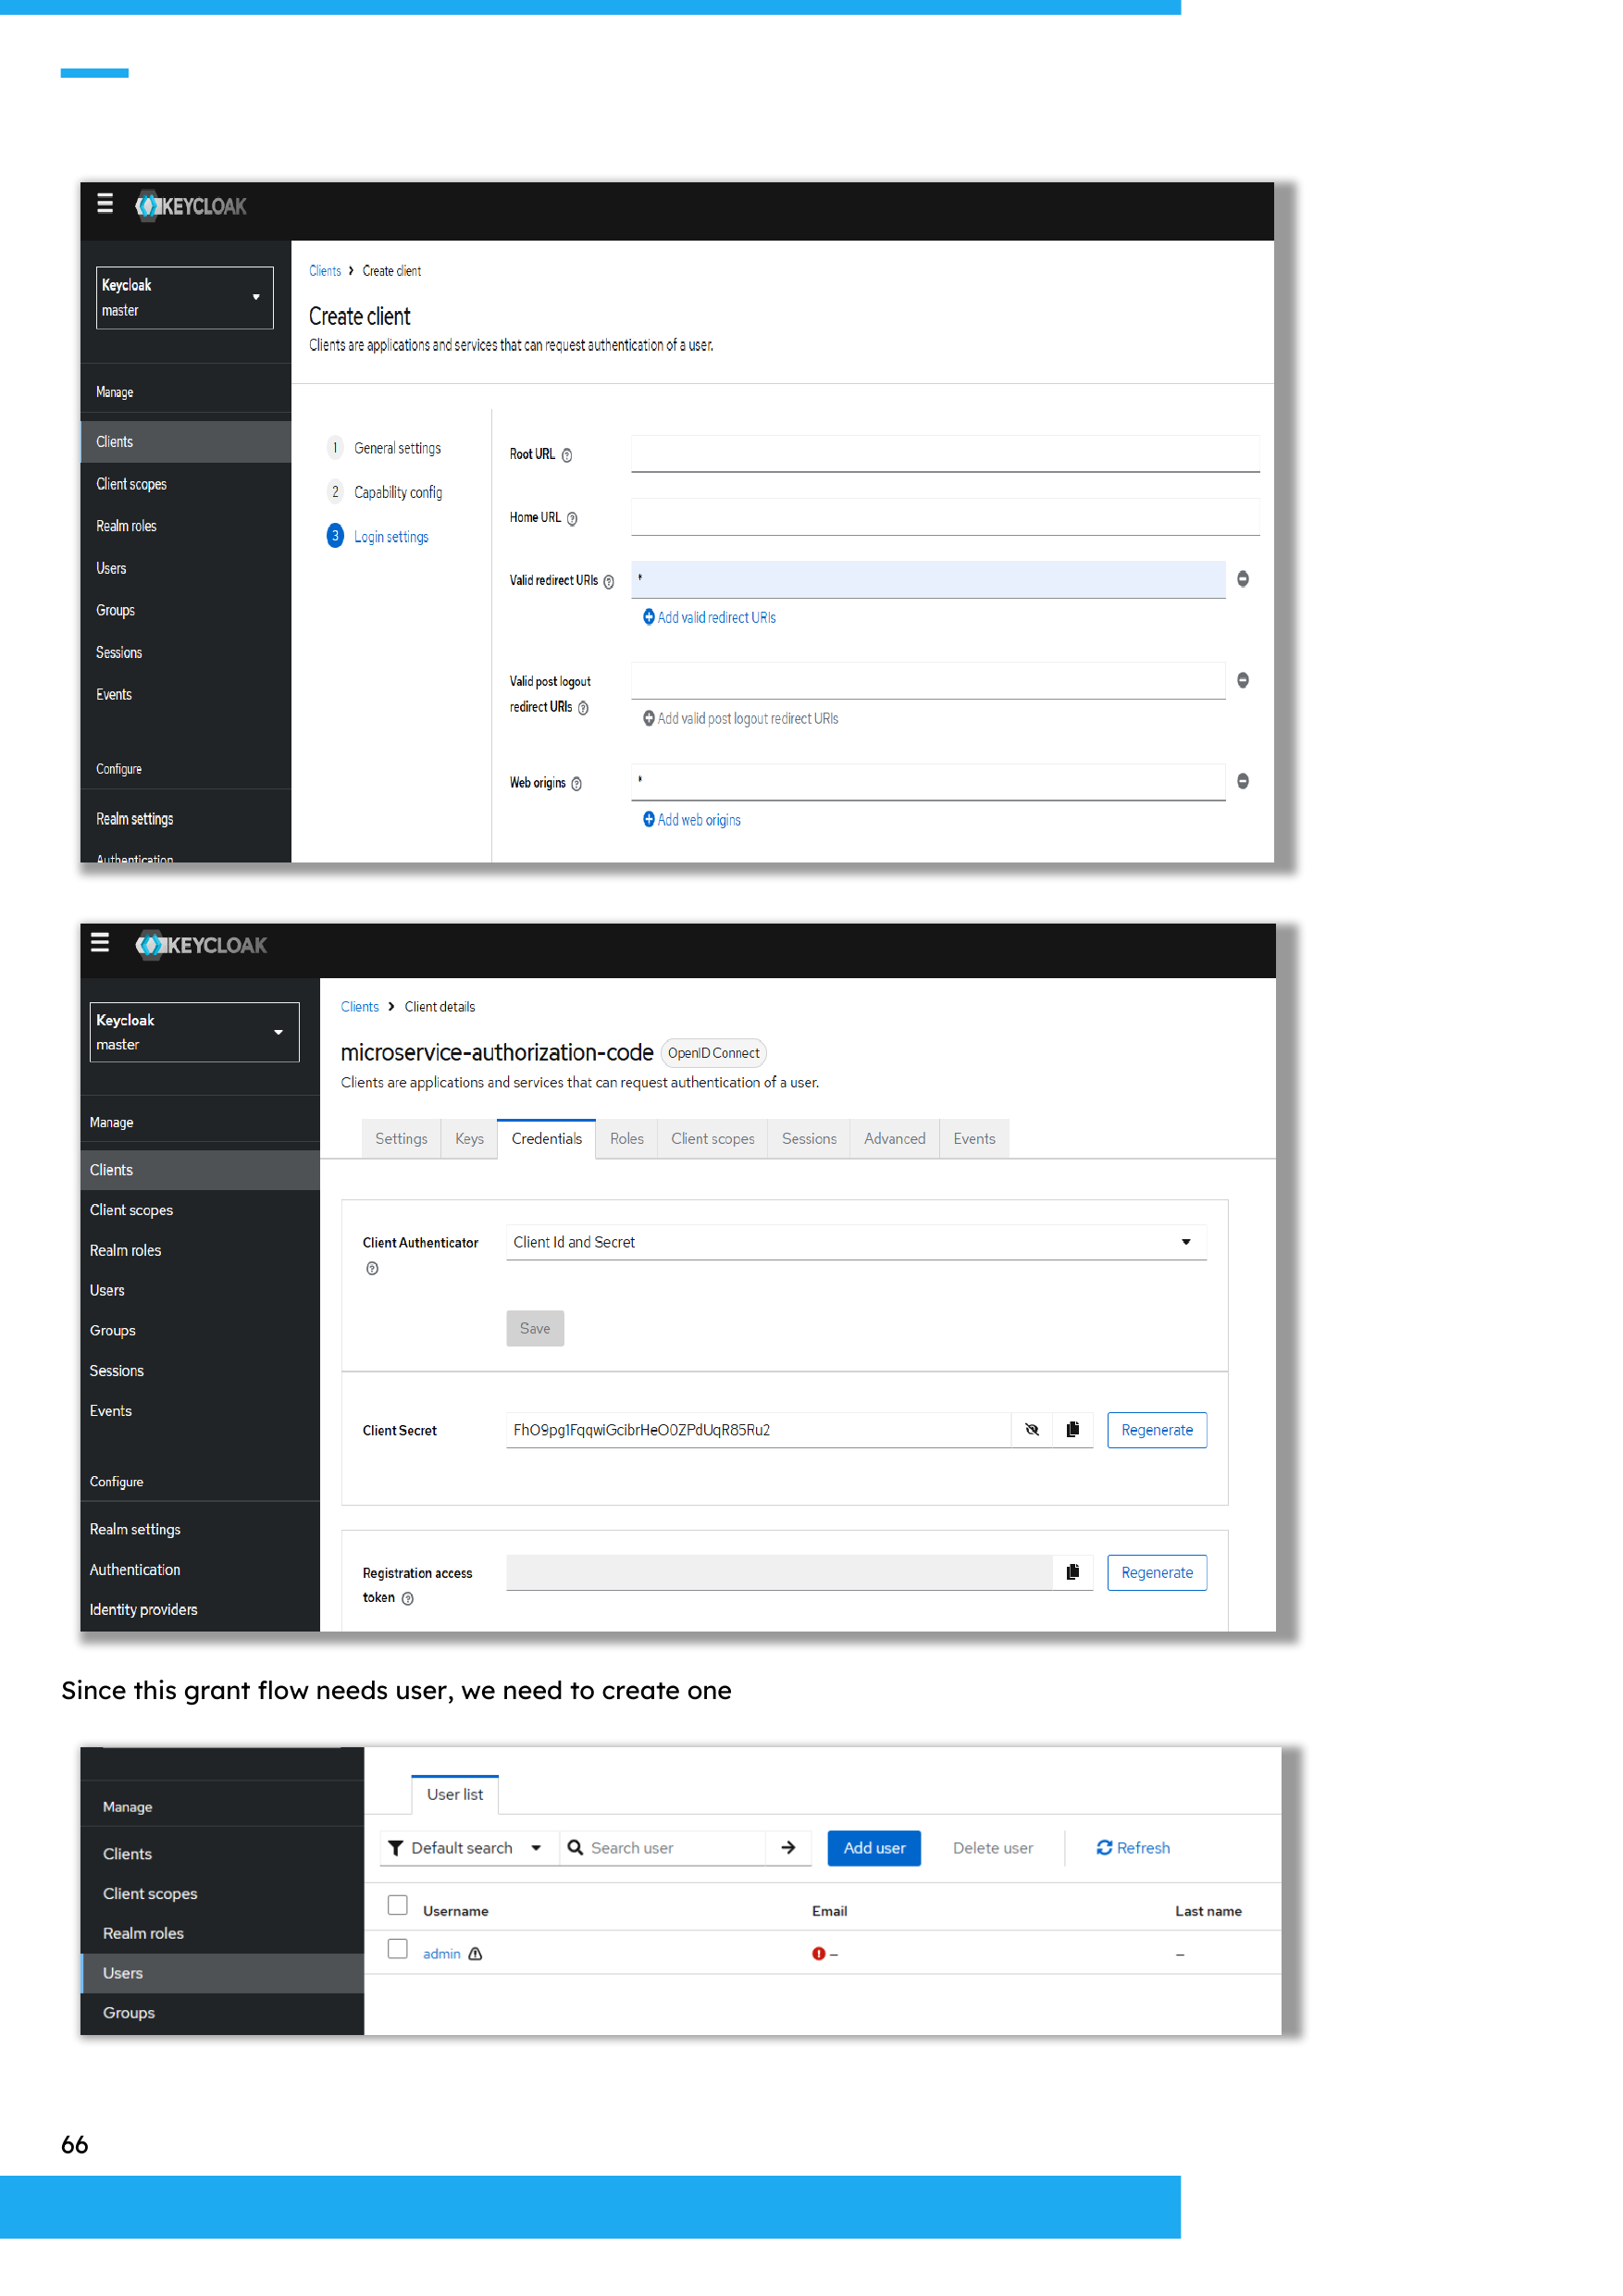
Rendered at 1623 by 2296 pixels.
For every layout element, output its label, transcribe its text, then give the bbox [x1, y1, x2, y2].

text Since this grant flow needs user, we need to create one [61, 1674, 1526, 1706]
picture [81, 1747, 1282, 2035]
picture [81, 924, 1276, 1632]
picture [81, 182, 1274, 863]
picture [60, 68, 129, 78]
picture [0, 2176, 1182, 2239]
picture [0, 0, 1182, 15]
